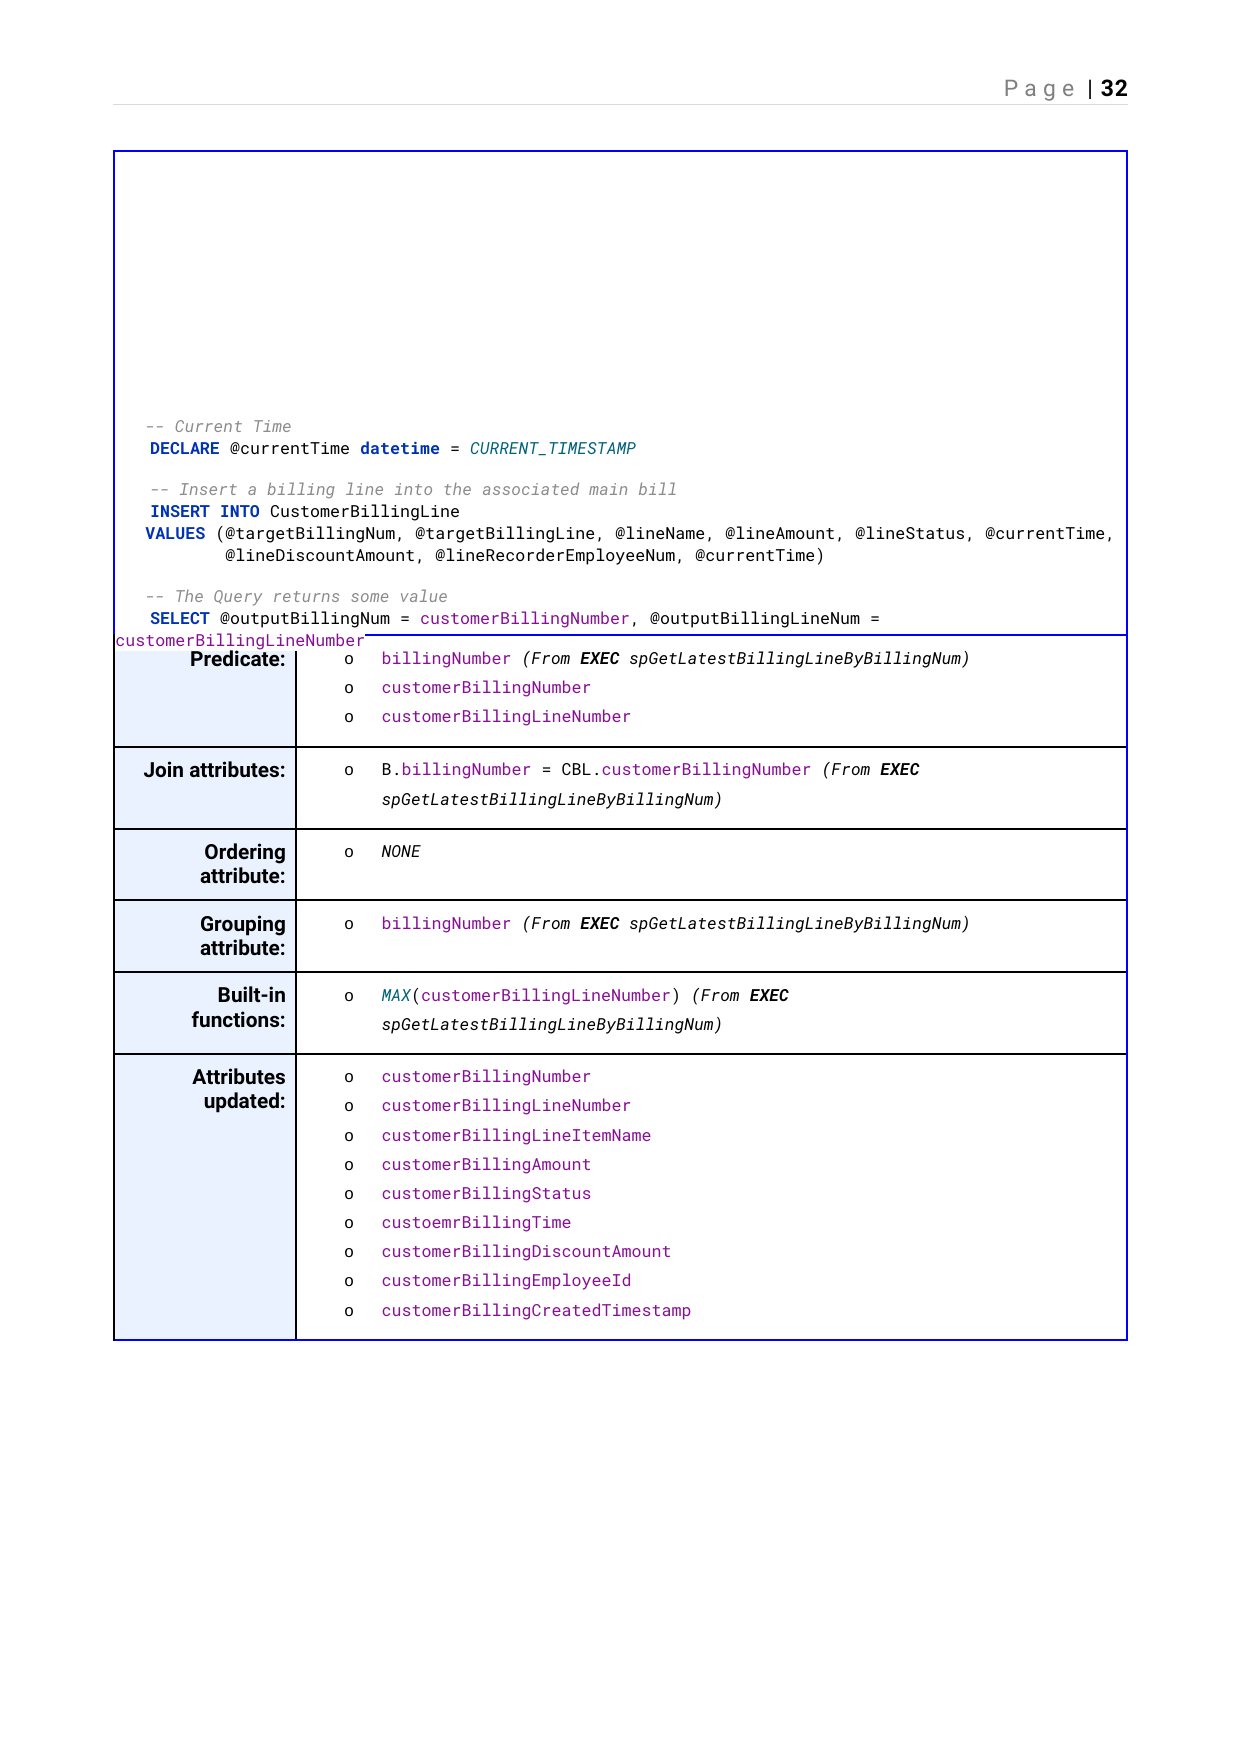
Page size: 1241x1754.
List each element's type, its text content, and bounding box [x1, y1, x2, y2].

table_cell billingNumber (From EXEC spGetLatestBillingLineByBillingNum) customerBillingNumber customerBillingLineNumber [297, 636, 1126, 746]
table_cell Grouping attribute: [115, 901, 295, 971]
table_cell B.billingNumber = CBL.customerBillingNumber (From EXEC spGetLatestBillingLineByBillingNum) [297, 748, 1126, 828]
table_cell MAX(customerBillingLineNumber) (From EXEC spGetLatestBillingLineByBillingNum) [297, 973, 1126, 1053]
table_cell customerBillingNumber customerBillingLineNumber customerBillingLineItemName customerBillingAmount customerBillingStatus custoemrBillingTime customerBillingDiscountAmount customerBillingEmployeeId customerBillingCreatedTimestamp [297, 1055, 1126, 1339]
table_cell billingNumber (From EXEC spGetLatestBillingLineByBillingNum) [297, 901, 1126, 971]
table_cell Attributes updated: [115, 1055, 295, 1339]
table_cell Predicate: [115, 651, 295, 746]
table_cell NONE [297, 830, 1126, 899]
table_cell Join attributes: [115, 748, 295, 828]
table_cell Ordering attribute: [115, 830, 295, 899]
table_cell Built-in functions: [115, 973, 295, 1053]
